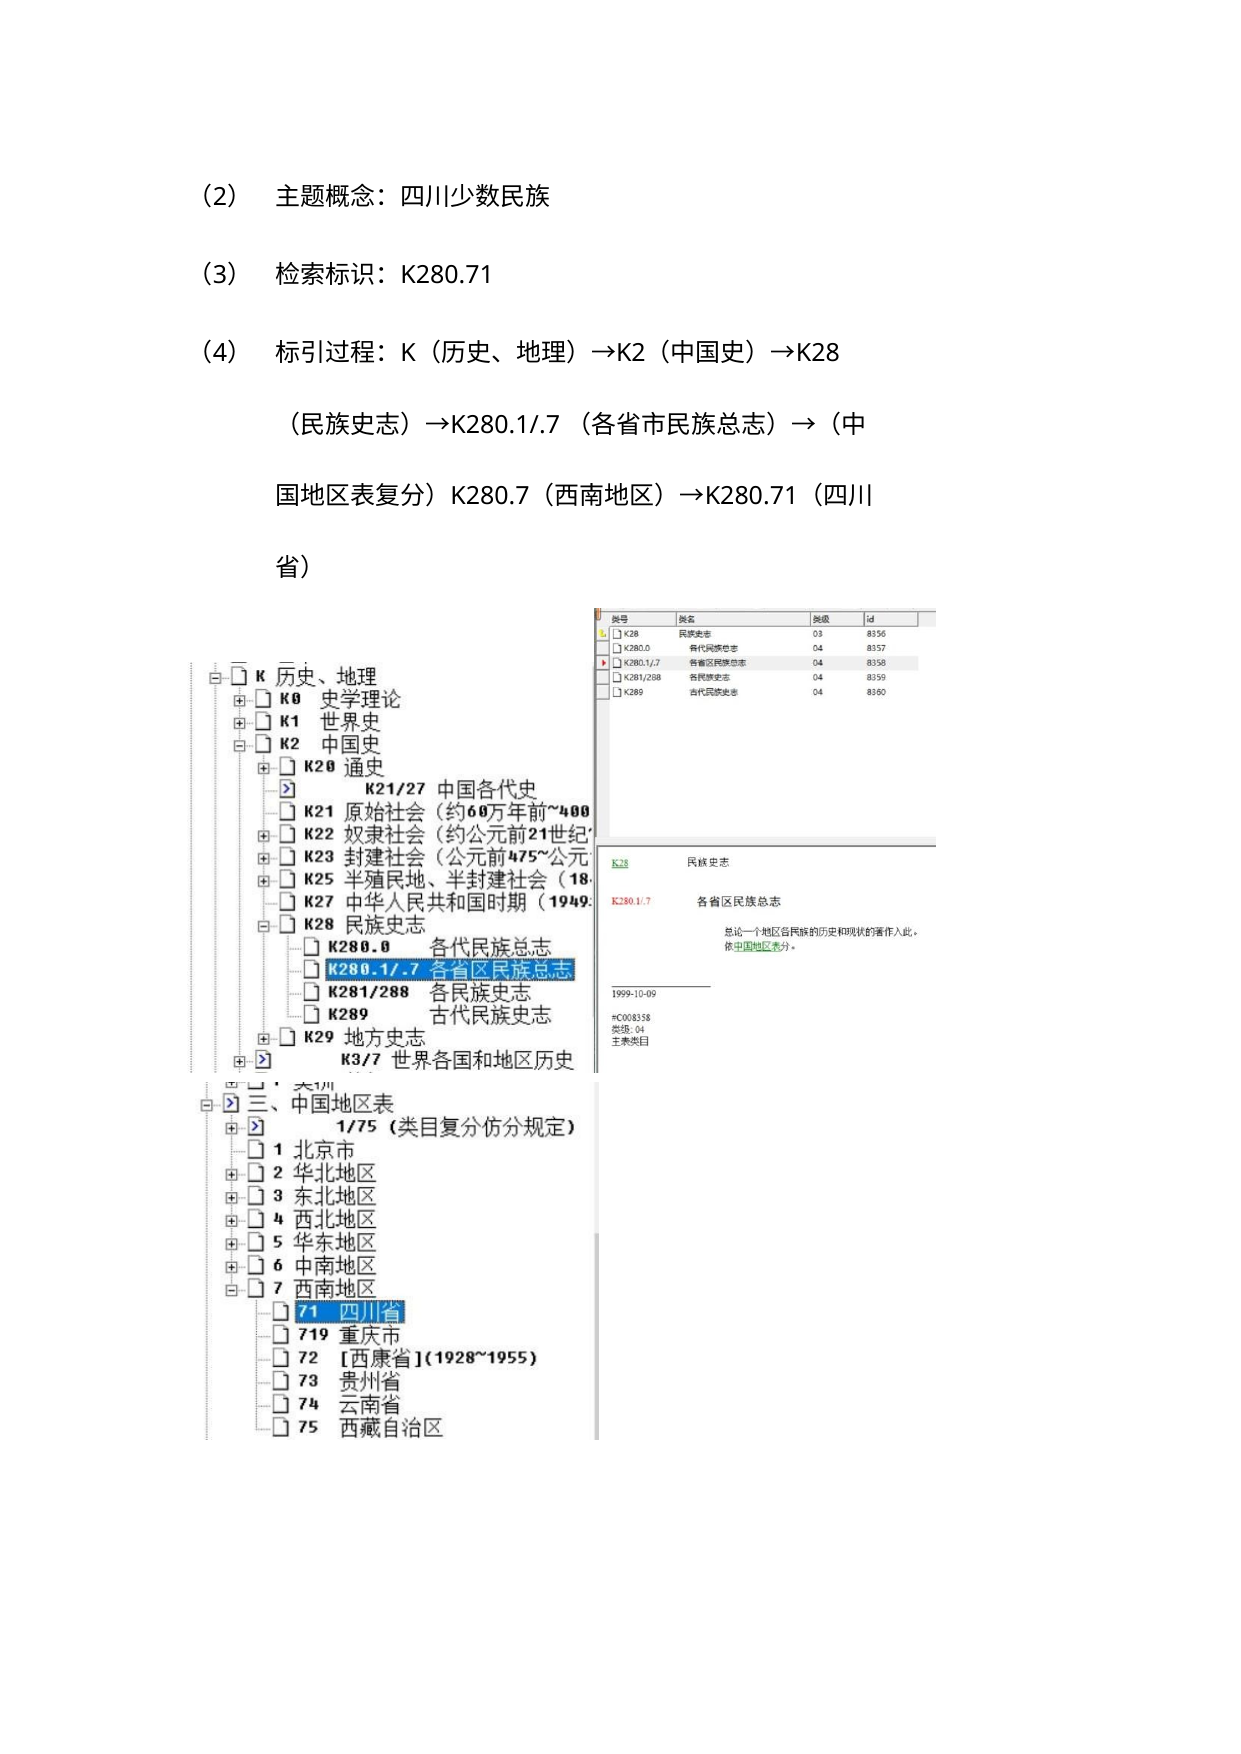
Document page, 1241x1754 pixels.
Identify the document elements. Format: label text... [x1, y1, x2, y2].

picture [187, 608, 936, 1073]
list 主题概念：四川少数民族 [188, 162, 888, 227]
list 检索标识：K280.71 [188, 240, 888, 305]
list 标引过程：K（历史、地理）→K2（中国史）→K28（民族史志）→K280.1/.7 （各省市民族总志）→（中国地区表复分）K280.7（西南地区）→K280.71（四川省） [188, 318, 888, 598]
picture [187, 1082, 615, 1452]
